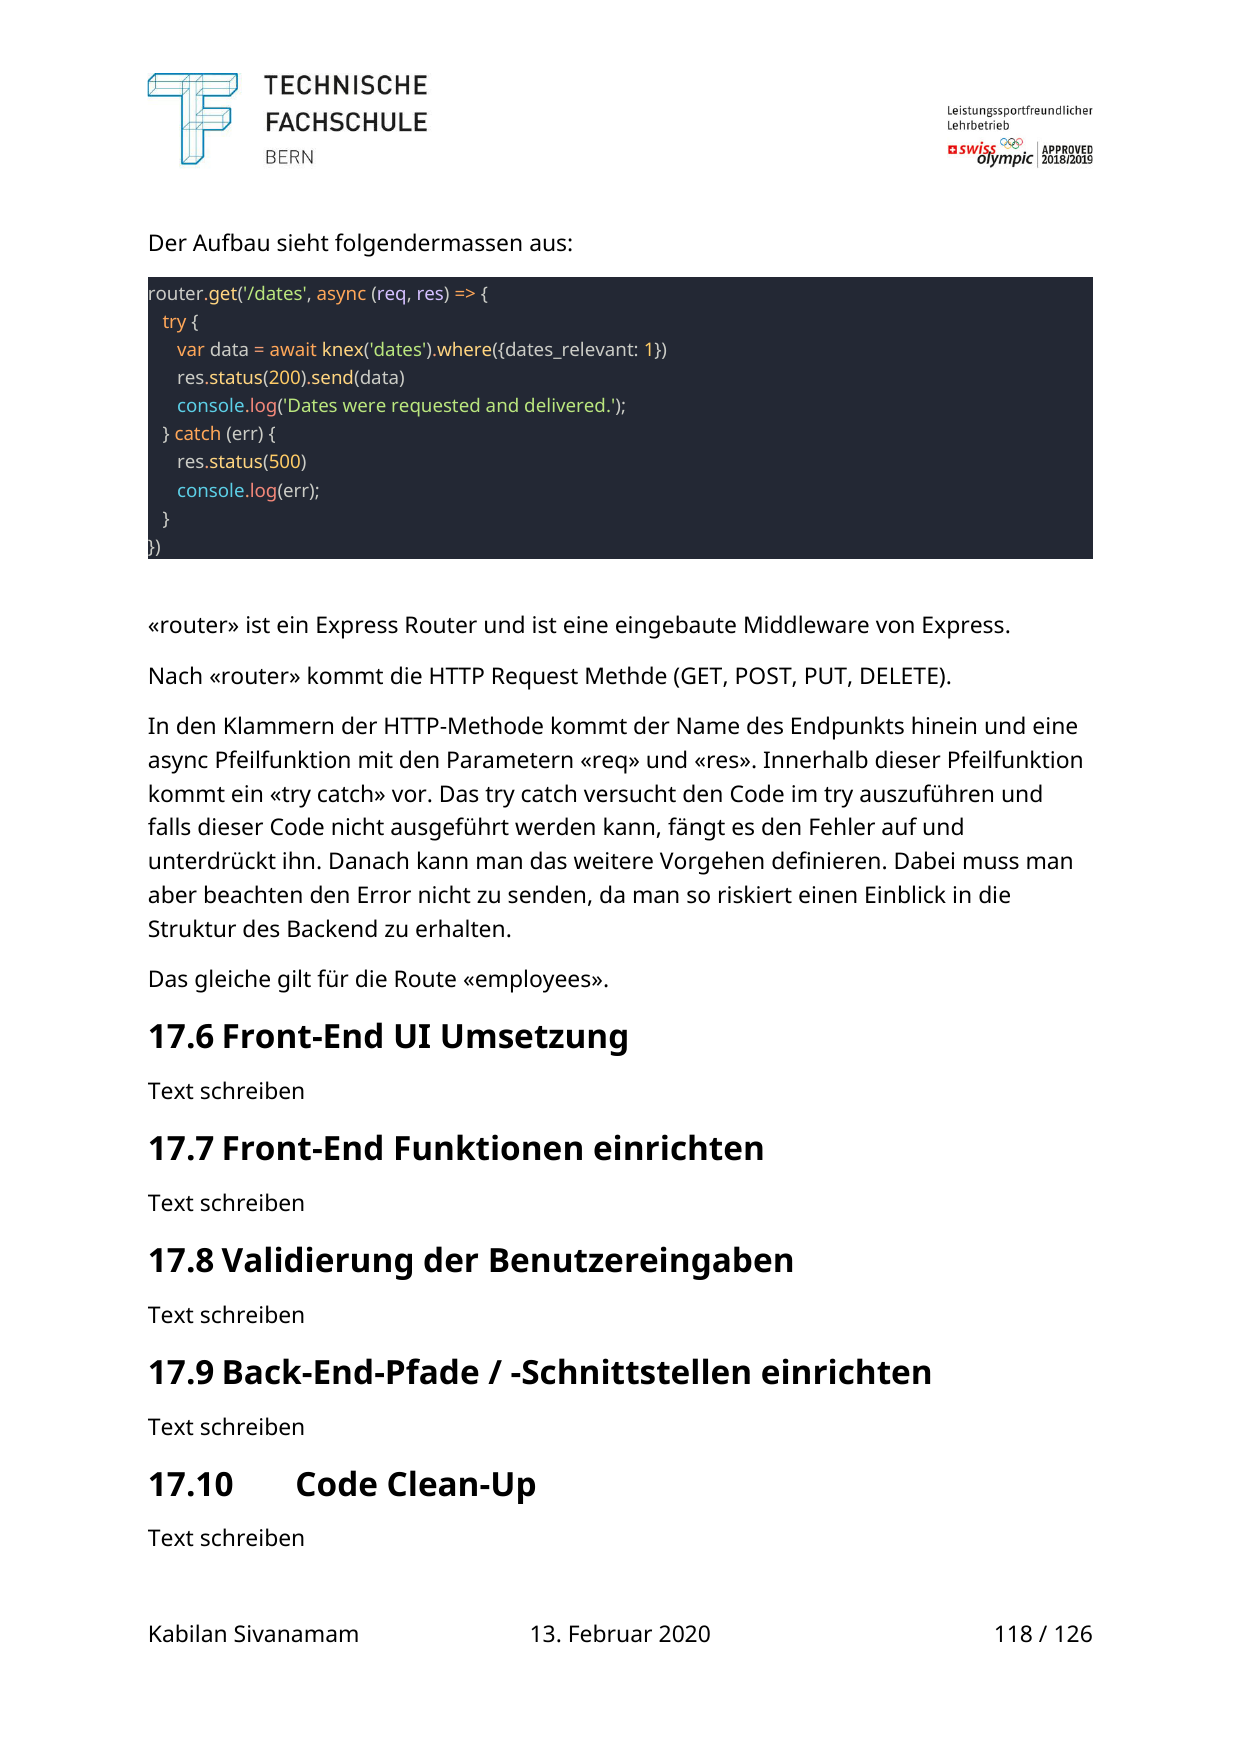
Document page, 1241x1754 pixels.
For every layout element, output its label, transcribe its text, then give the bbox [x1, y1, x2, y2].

subtitle Code Clean-Up [148, 1461, 1093, 1506]
text Text schreiben [148, 1298, 1093, 1330]
text console.log(err); [148, 474, 1093, 502]
subtitle Back-End-Pfade / -Schnittstellen einrichten [148, 1349, 1093, 1394]
text Text schreiben [148, 1075, 1093, 1106]
text Das gleiche gilt für die Route «employees». [148, 963, 1093, 994]
text console.log('Dates were requested and delivered.'); [148, 390, 1093, 418]
subtitle Front-End Funktionen einrichten [148, 1125, 1093, 1171]
text res.status(500) [148, 446, 1093, 474]
text router.get('/dates', async (req, res) => { [148, 277, 1093, 306]
subtitle Validierung der Benutzereingaben [148, 1237, 1093, 1282]
text }) [148, 531, 1093, 559]
text Text schreiben [148, 1410, 1093, 1442]
text try { [148, 306, 1093, 334]
text Text schreiben [148, 1187, 1093, 1218]
text } catch (err) { [148, 418, 1093, 446]
picture [147, 73, 1093, 196]
text Nach «router» kommt die HTTP Request Methde (GET, POST, PUT, DELETE). [148, 659, 1093, 691]
subtitle Front-End UI Umsetzung [148, 1013, 1093, 1059]
text «router» ist ein Express Router und ist eine eingebaute Middleware von Express. [148, 609, 1093, 640]
text Text schreiben [148, 1522, 1093, 1553]
text var data = await knex('dates').where({dates_relevant: 1}) [148, 334, 1093, 362]
text res.status(200).send(data) [148, 362, 1093, 390]
text In den Klammern der HTTP-Methode kommt der Name des Endpunkts hinein und eine async Pfeilfunktion mit den Parametern «req» und «res». Innerhalb dieser Pfeilfunktion kommt ein «try catch» vor. Das try catch versucht den Code im try auszuführen und falls dieser Code nicht ausgeführt werden kann, fängt es den Fehler auf und unterdrückt ihn. Danach kann man das weitere Vorgehen definieren. Dabei muss man aber beachten den Error nicht zu senden, da man so riskiert einen Einblick in die Struktur des Backend zu erhalten. [148, 710, 1093, 944]
text } [148, 502, 1093, 531]
text Der Aufbau sieht folgendermassen aus: [148, 227, 1093, 258]
